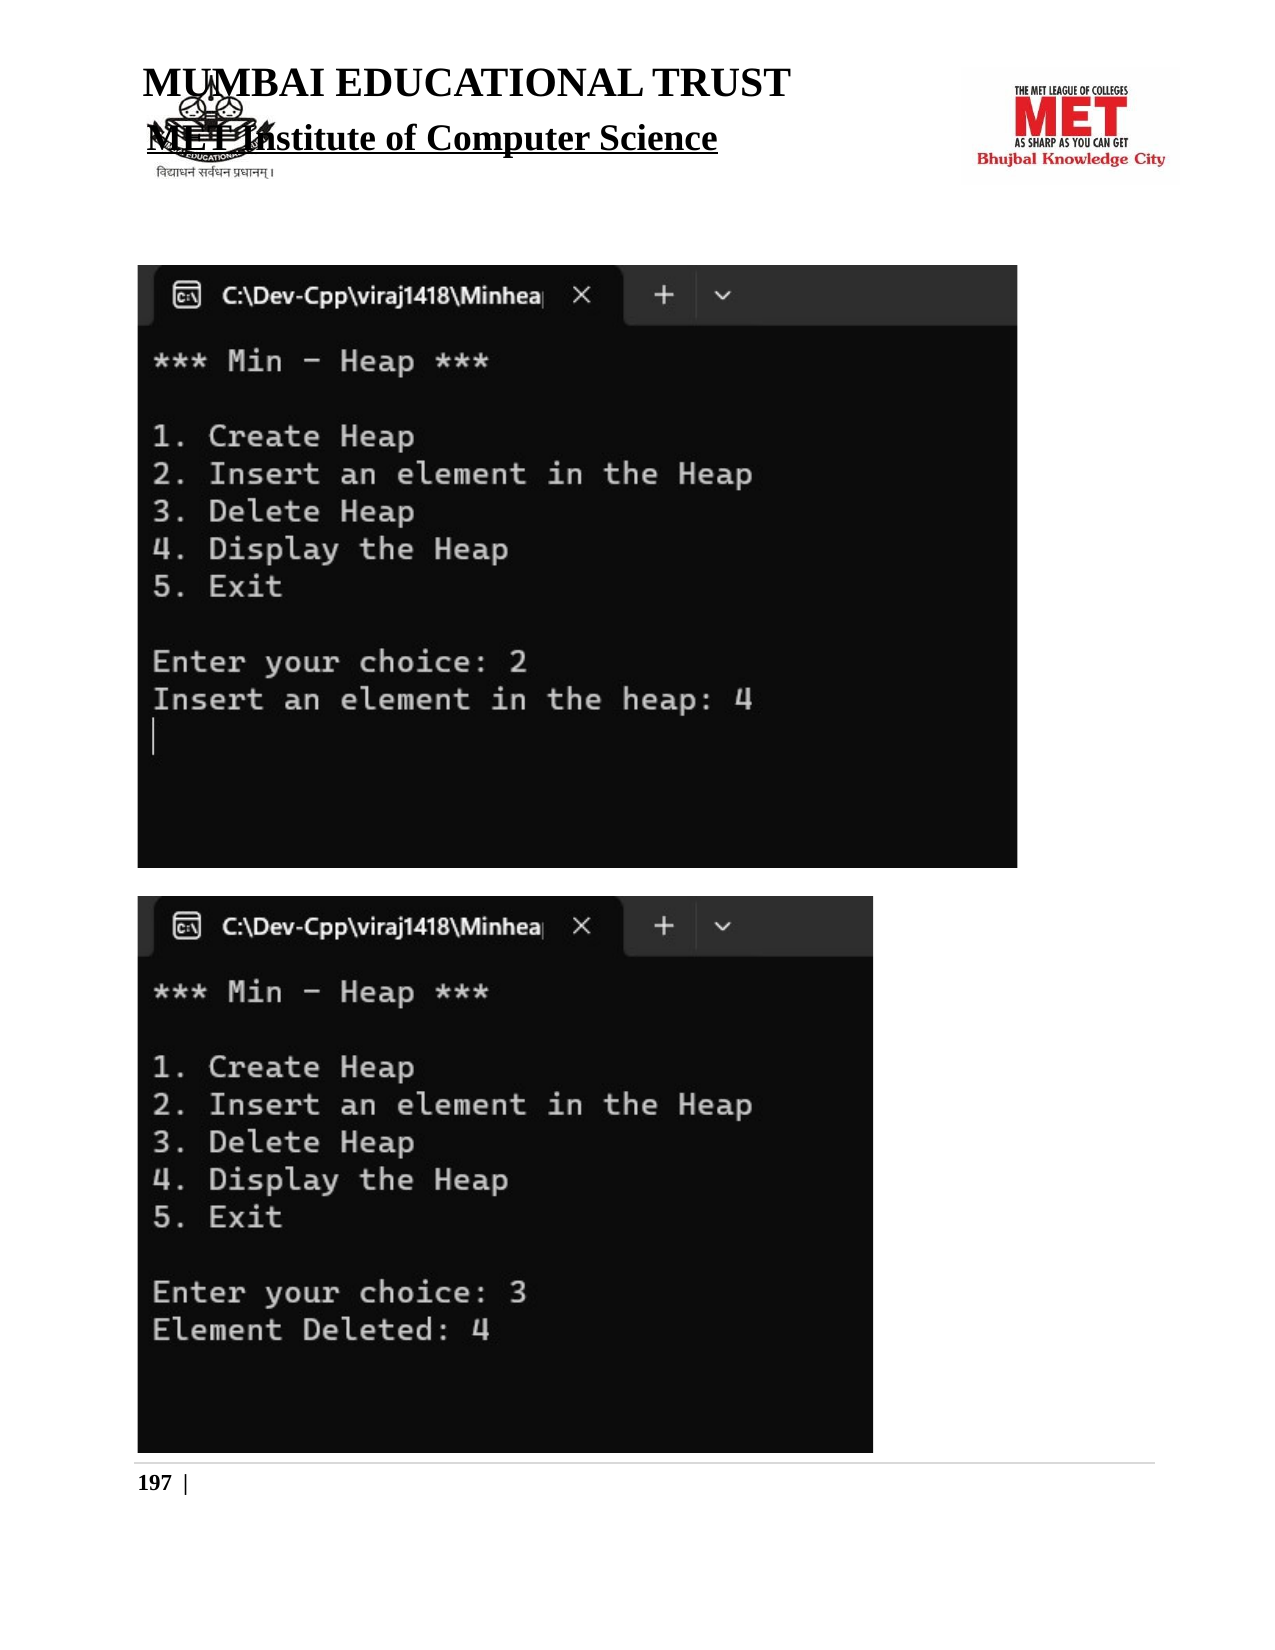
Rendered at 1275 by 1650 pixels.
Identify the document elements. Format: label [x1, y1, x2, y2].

picture [137, 265, 1018, 868]
picture [961, 67, 1180, 185]
picture [262, 83, 271, 94]
picture [137, 896, 874, 1453]
picture [225, 75, 235, 86]
picture [146, 75, 277, 152]
picture [146, 153, 277, 179]
picture [156, 75, 166, 86]
picture [271, 75, 277, 84]
picture [192, 75, 204, 93]
